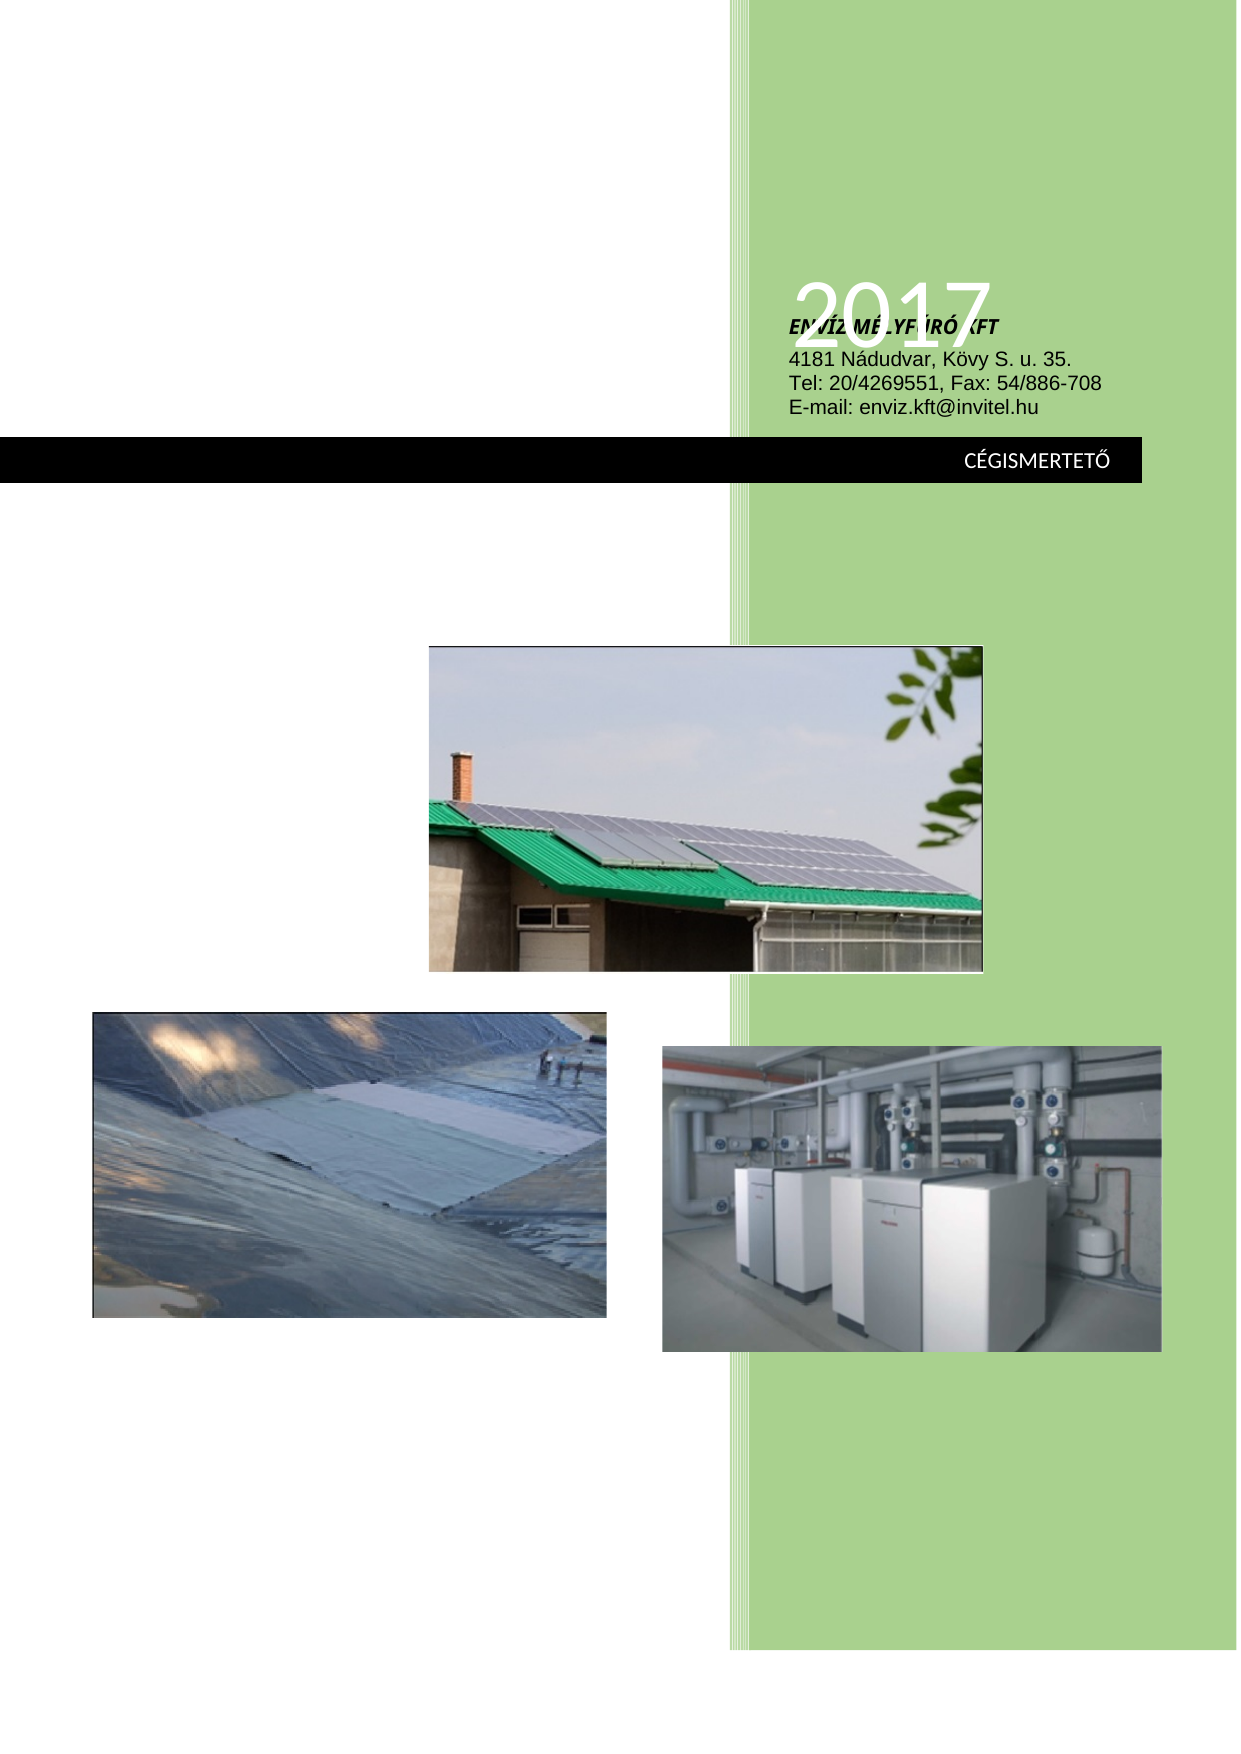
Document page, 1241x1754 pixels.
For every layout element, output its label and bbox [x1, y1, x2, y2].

picture [92, 1012, 607, 1318]
picture [662, 1046, 1163, 1352]
picture [428, 645, 984, 974]
